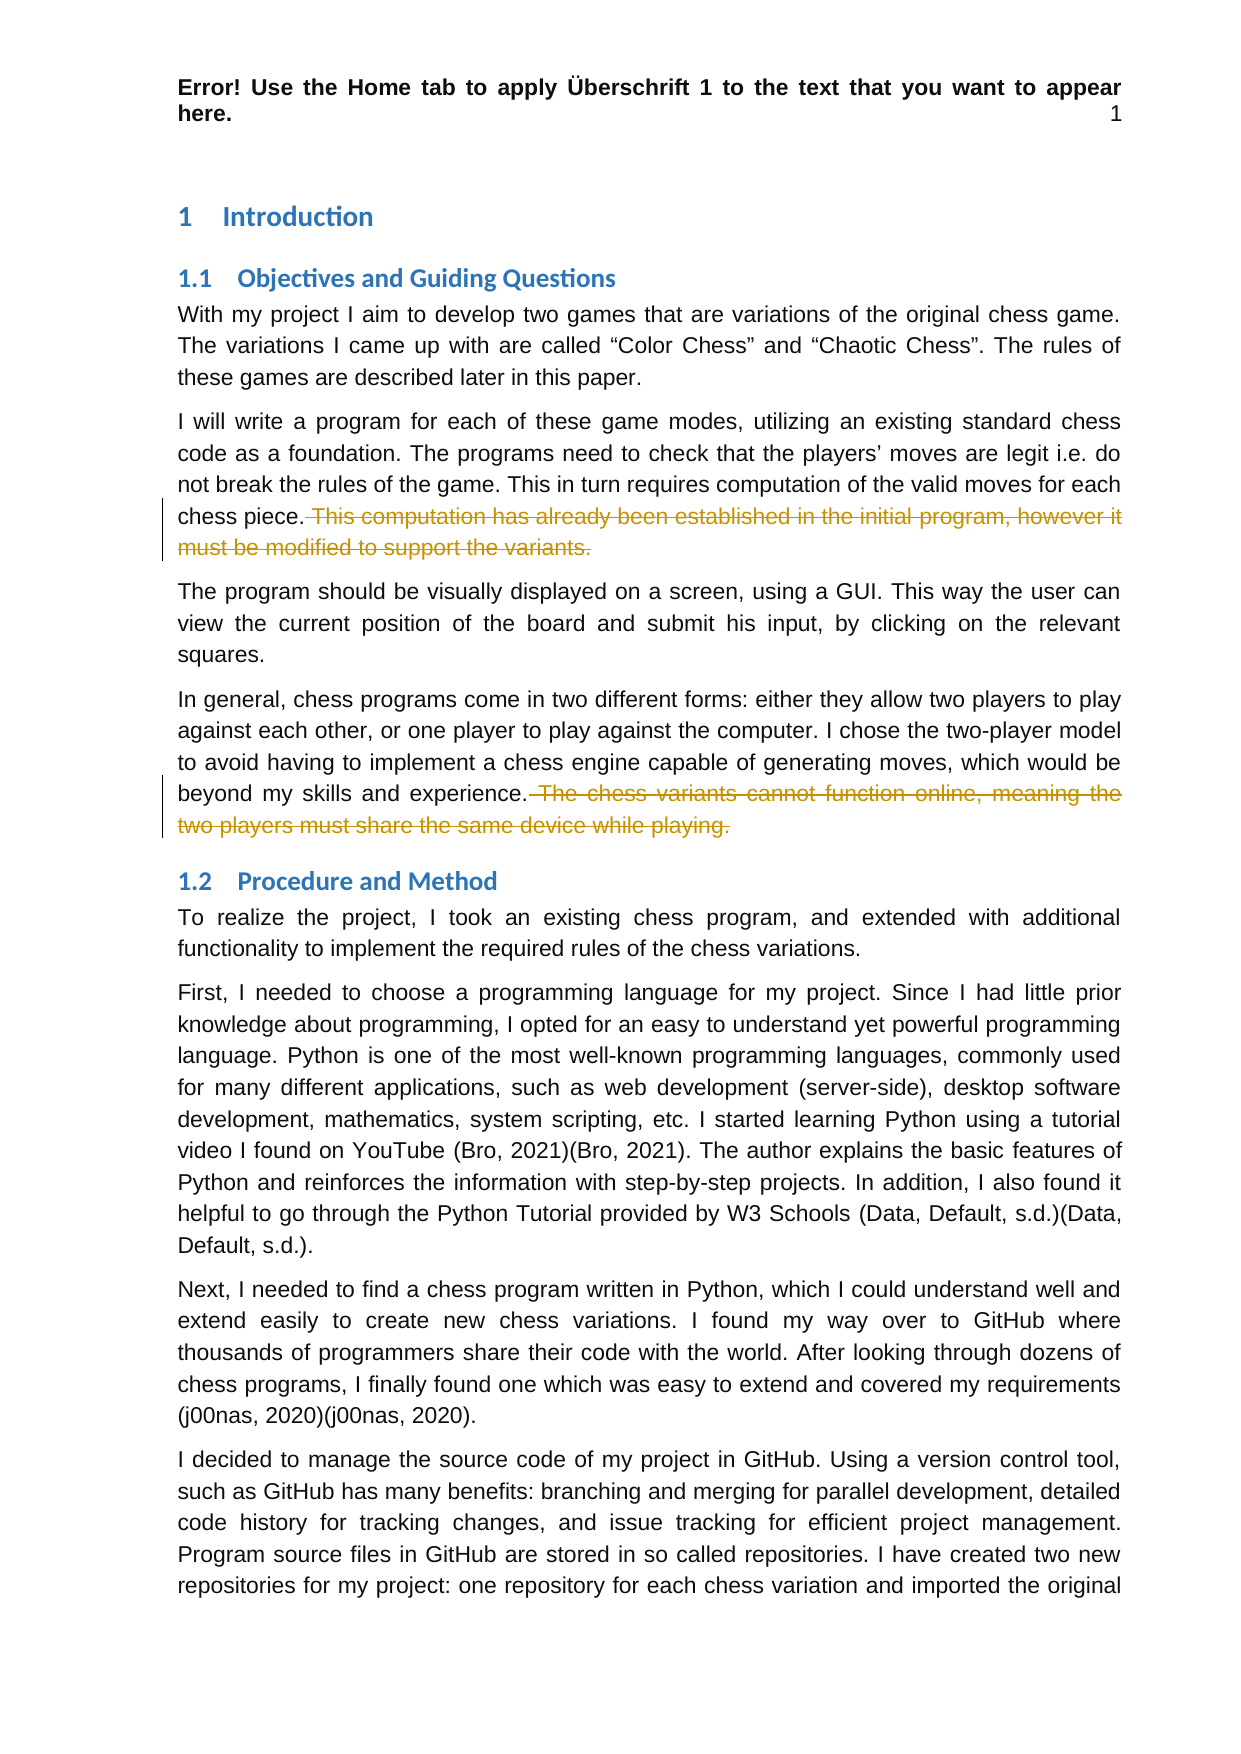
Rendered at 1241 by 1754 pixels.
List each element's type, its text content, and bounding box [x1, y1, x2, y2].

text With my project I aim to develop two games that are variations of the original chess game. The variations I came up with are called “Color Chess” and “Chaotic Chess”. The rules of these games are described later in this paper. [177, 301, 1122, 390]
text In general, chess programs come in two different forms: either they allow two players to play against each other, or one player to play against the computer. I chose the two-player model to avoid having to implement a chess engine capable of generating moves, which would be beyond my skills and experience. [177, 686, 1122, 838]
text The program should be visually displayed on a screen, using a GUI. This way the user can view the current position of the board and submit his input, by clicking on the relevant squares. [177, 578, 1122, 668]
text First, I needed to choose a programming language for my project. Since I had little prior knowledge about programming, I opted for an easy to understand yet powerful programming language. Python is one of the most well-known programming languages, commonly used for many different applications, such as web development (server-side), desktop software development, mathematics, system scripting, etc. I started learning Python using a tutorial video I found on YouTube . The author explains the basic features of Python and reinforces the information with step-by-step projects. In addition, I also found it helpful to go through the Python Tutorial provided by W3 Schools . [177, 979, 1122, 1258]
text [177, 1446, 1122, 1599]
text To realize the project, I took an existing chess program, and extended with additional functionality to implement the required rules of the chess variations. [177, 904, 1122, 962]
subtitle Introduction [177, 198, 1122, 233]
text Next, I needed to find a chess program written in Python, which I could understand well and extend easily to create new chess variations. I found my way over to GitHub where thousands of programmers share their code with the world. After looking through dozens of chess programs, I finally found one which was easy to extend and covered my requirements . [177, 1276, 1122, 1428]
subtitle Procedure and Method [177, 864, 1122, 897]
subtitle Objectives and Guiding Questions [177, 261, 1122, 294]
text I will write a program for each of these game modes, utilizing an existing standard chess code as a foundation. The programs need to check that the players’ moves are legit i.e. do not break the rules of the game. This in turn requires computation of the valid moves for each chess piece. [177, 408, 1122, 561]
